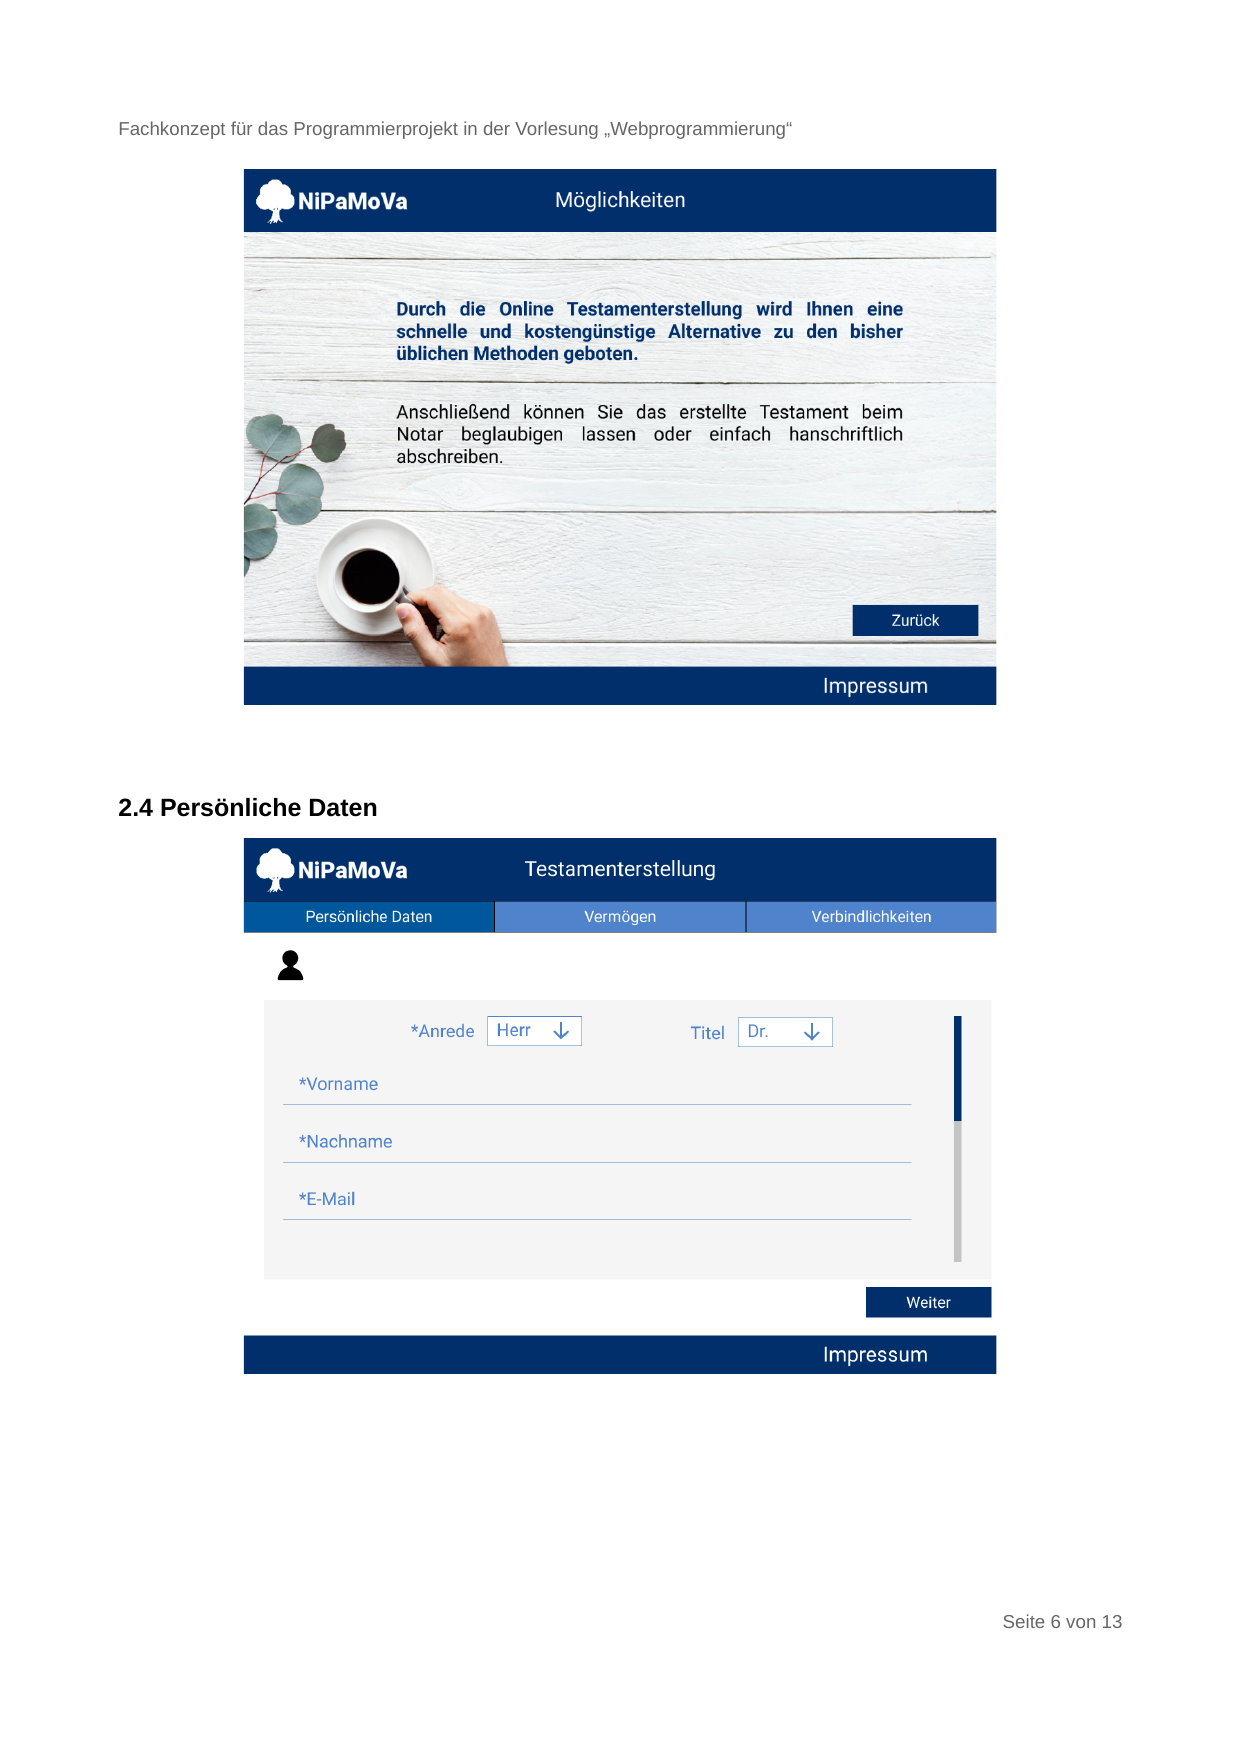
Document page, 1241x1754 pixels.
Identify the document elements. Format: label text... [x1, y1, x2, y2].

picture [243, 169, 997, 705]
picture [243, 838, 997, 1374]
subtitle Persönliche Daten [118, 793, 1122, 822]
